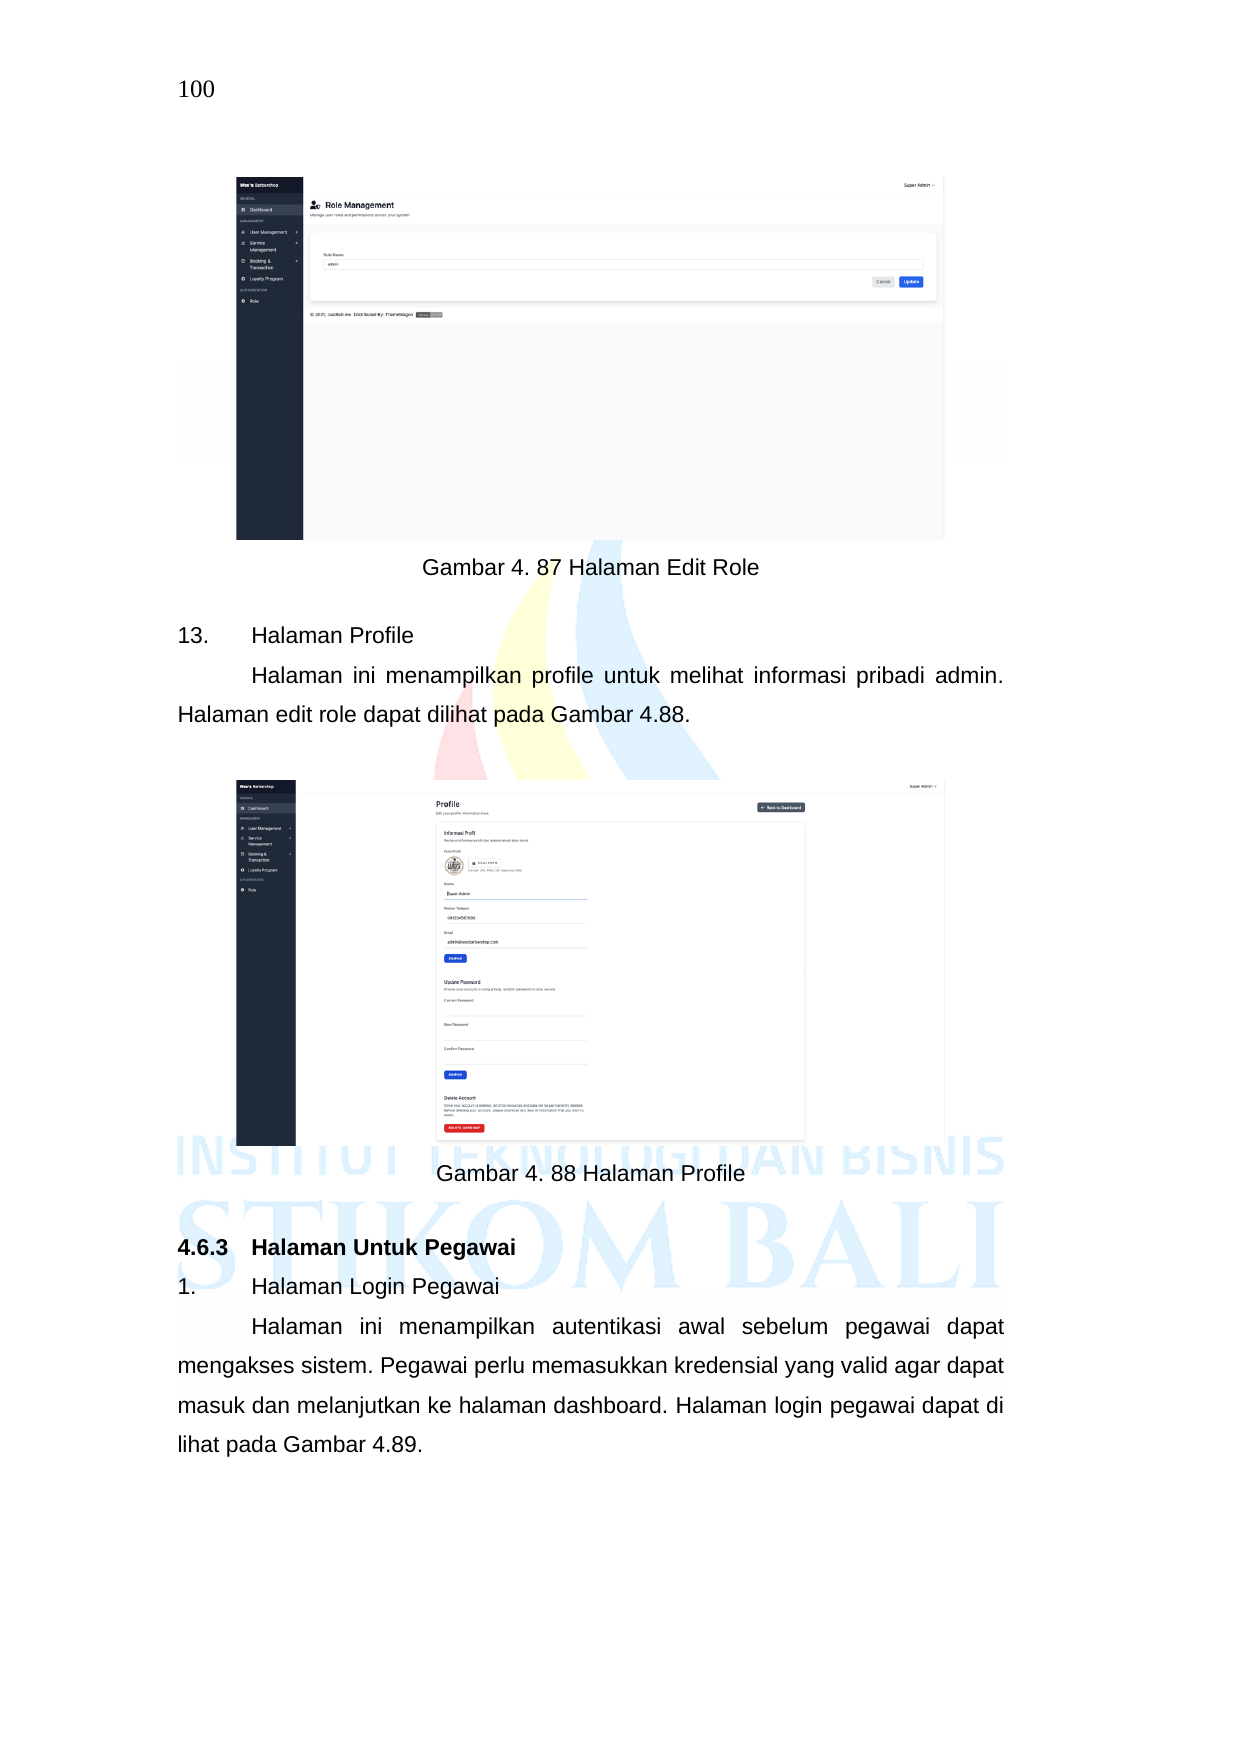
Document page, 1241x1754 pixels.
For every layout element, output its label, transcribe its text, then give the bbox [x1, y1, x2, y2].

picture [236, 177, 945, 540]
text Gambar 4. 87 Halaman Edit Role [177, 554, 1004, 580]
picture [236, 780, 945, 1146]
text Halaman ini menampilkan autentikasi awal sebelum pegawai dapat mengakses sistem. Pegawai perlu memasukkan kredensial yang valid agar dapat masuk dan melanjutkan ke halaman dashboard. Halaman login pegawai dapat di lihat pada Gambar 4.89. [177, 1313, 1004, 1457]
text Halaman ini menampilkan profile untuk melihat informasi pribadi admin. Halaman edit role dapat dilihat pada Gambar 4.88. [177, 662, 1004, 727]
text Gambar 4. 88 Halaman Profile [177, 1160, 1004, 1187]
subtitle Halaman Untuk Pegawai [177, 1234, 1004, 1260]
list Halaman Profile [177, 622, 1004, 648]
list Halaman Login Pegawai [177, 1273, 1004, 1299]
